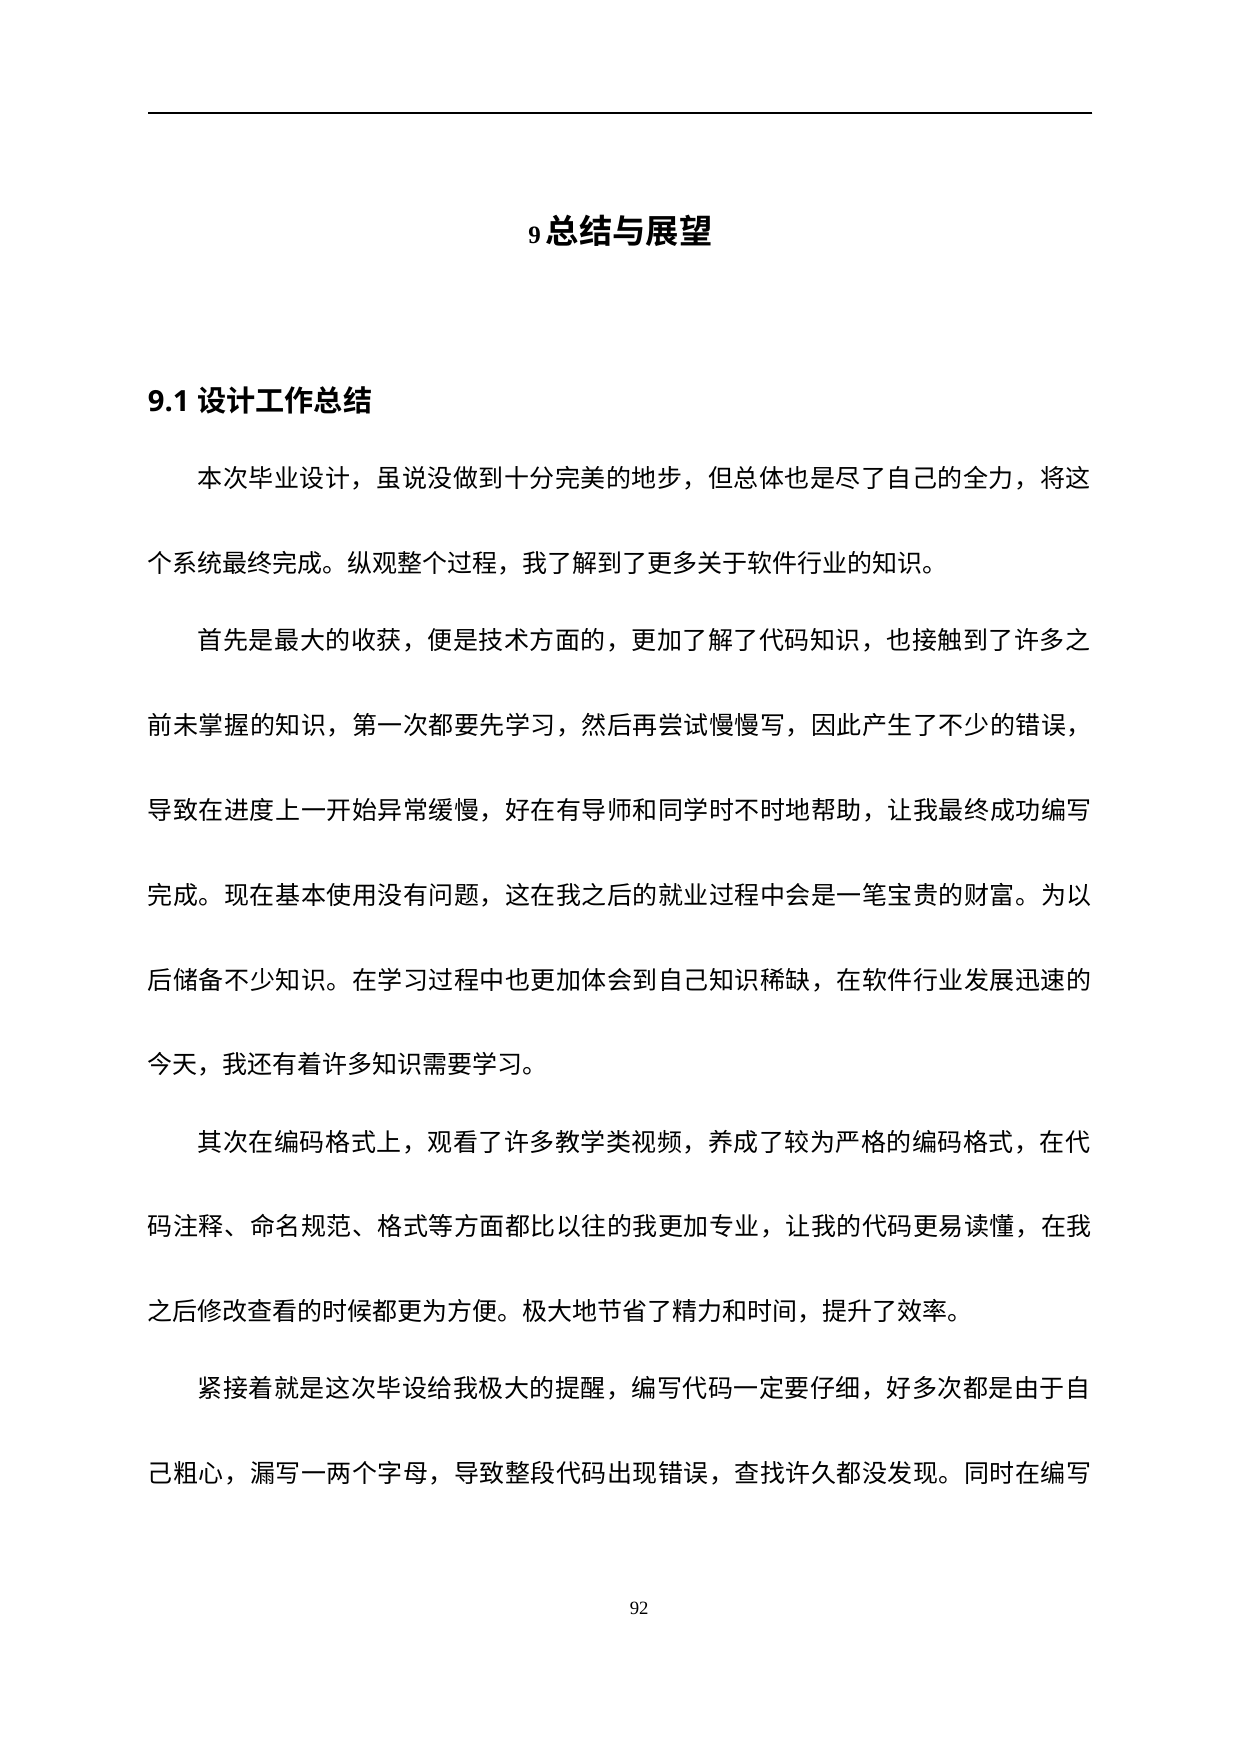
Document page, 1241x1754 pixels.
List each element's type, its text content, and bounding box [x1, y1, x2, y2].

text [148, 1353, 1092, 1506]
text 其次在编码格式上，观看了许多教学类视频，养成了较为严格的编码格式，在代码注释、命名规范、格式等方面都比以往的我更加专业，让我的代码更易读懂，在我之后修改查看的时候都更为方便。极大地节省了精力和时间，提升了效率。 [148, 1106, 1092, 1344]
subtitle 9.1 设计工作总结 [148, 364, 1092, 432]
text 首先是最大的收获，便是技术方面的，更加了解了代码知识，也接触到了许多之前未掌握的知识，第一次都要先学习，然后再尝试慢慢写，因此产生了不少的错误，导致在进度上一开始异常缓慢，好在有导师和同学时不时地帮助，让我最终成功编写完成。现在基本使用没有问题，这在我之后的就业过程中会是一笔宝贵的财富。为以后储备不少知识。在学习过程中也更加体会到自己知识稀缺，在软件行业发展迅速的今天，我还有着许多知识需要学习。 [148, 605, 1092, 1097]
text 本次毕业设计，虽说没做到十分完美的地步，但总体也是尽了自己的全力，将这个系统最终完成。纵观整个过程，我了解到了更多关于软件行业的知识。 [148, 443, 1092, 596]
subtitle 9总结与展望 [148, 194, 1092, 262]
